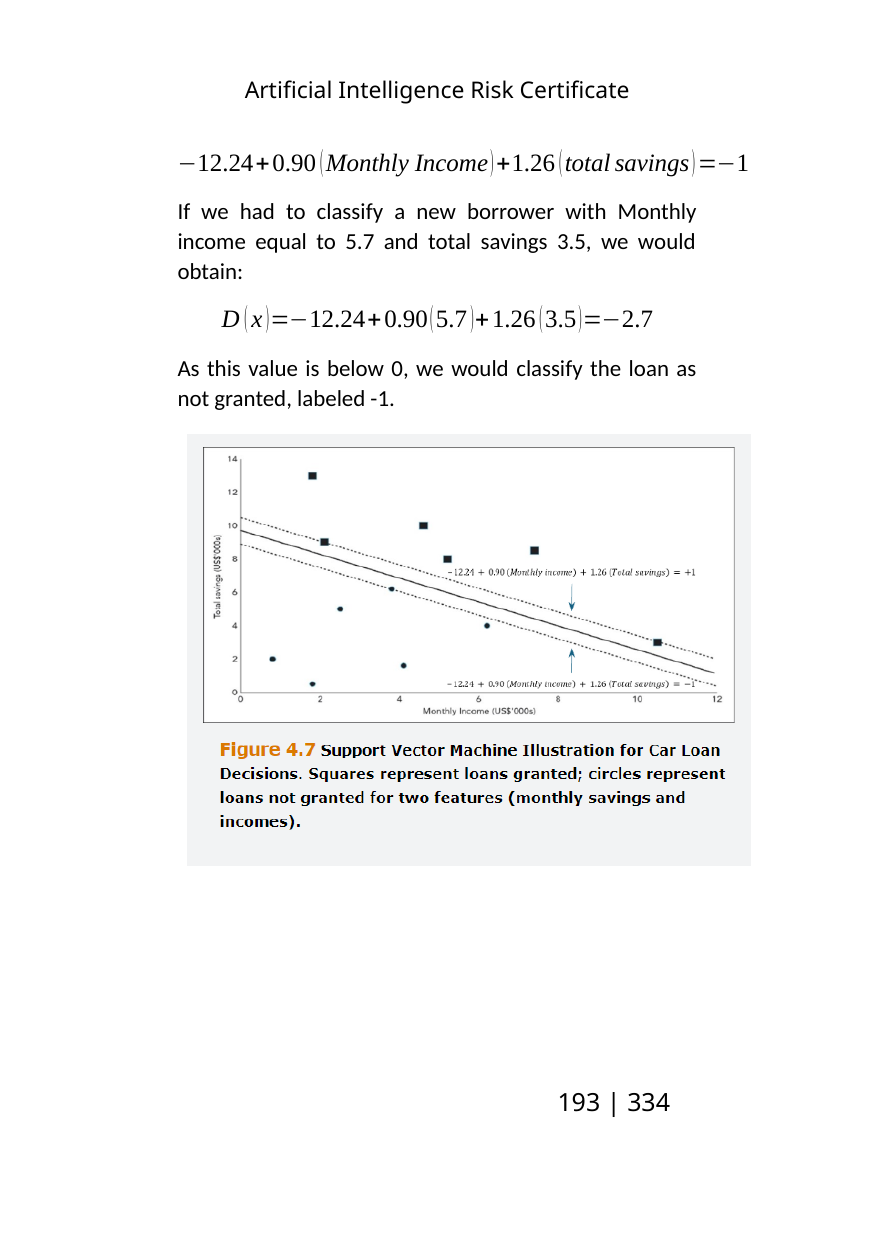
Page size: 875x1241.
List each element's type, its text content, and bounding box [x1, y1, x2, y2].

text If we had to classify a new borrower with Monthly income equal to 5.7 and total savings 3.5, we would obtain: [177, 197, 697, 286]
picture [177, 431, 765, 872]
text As this value is below 0, we would classify the loan as not granted, labeled -1. [177, 354, 697, 412]
